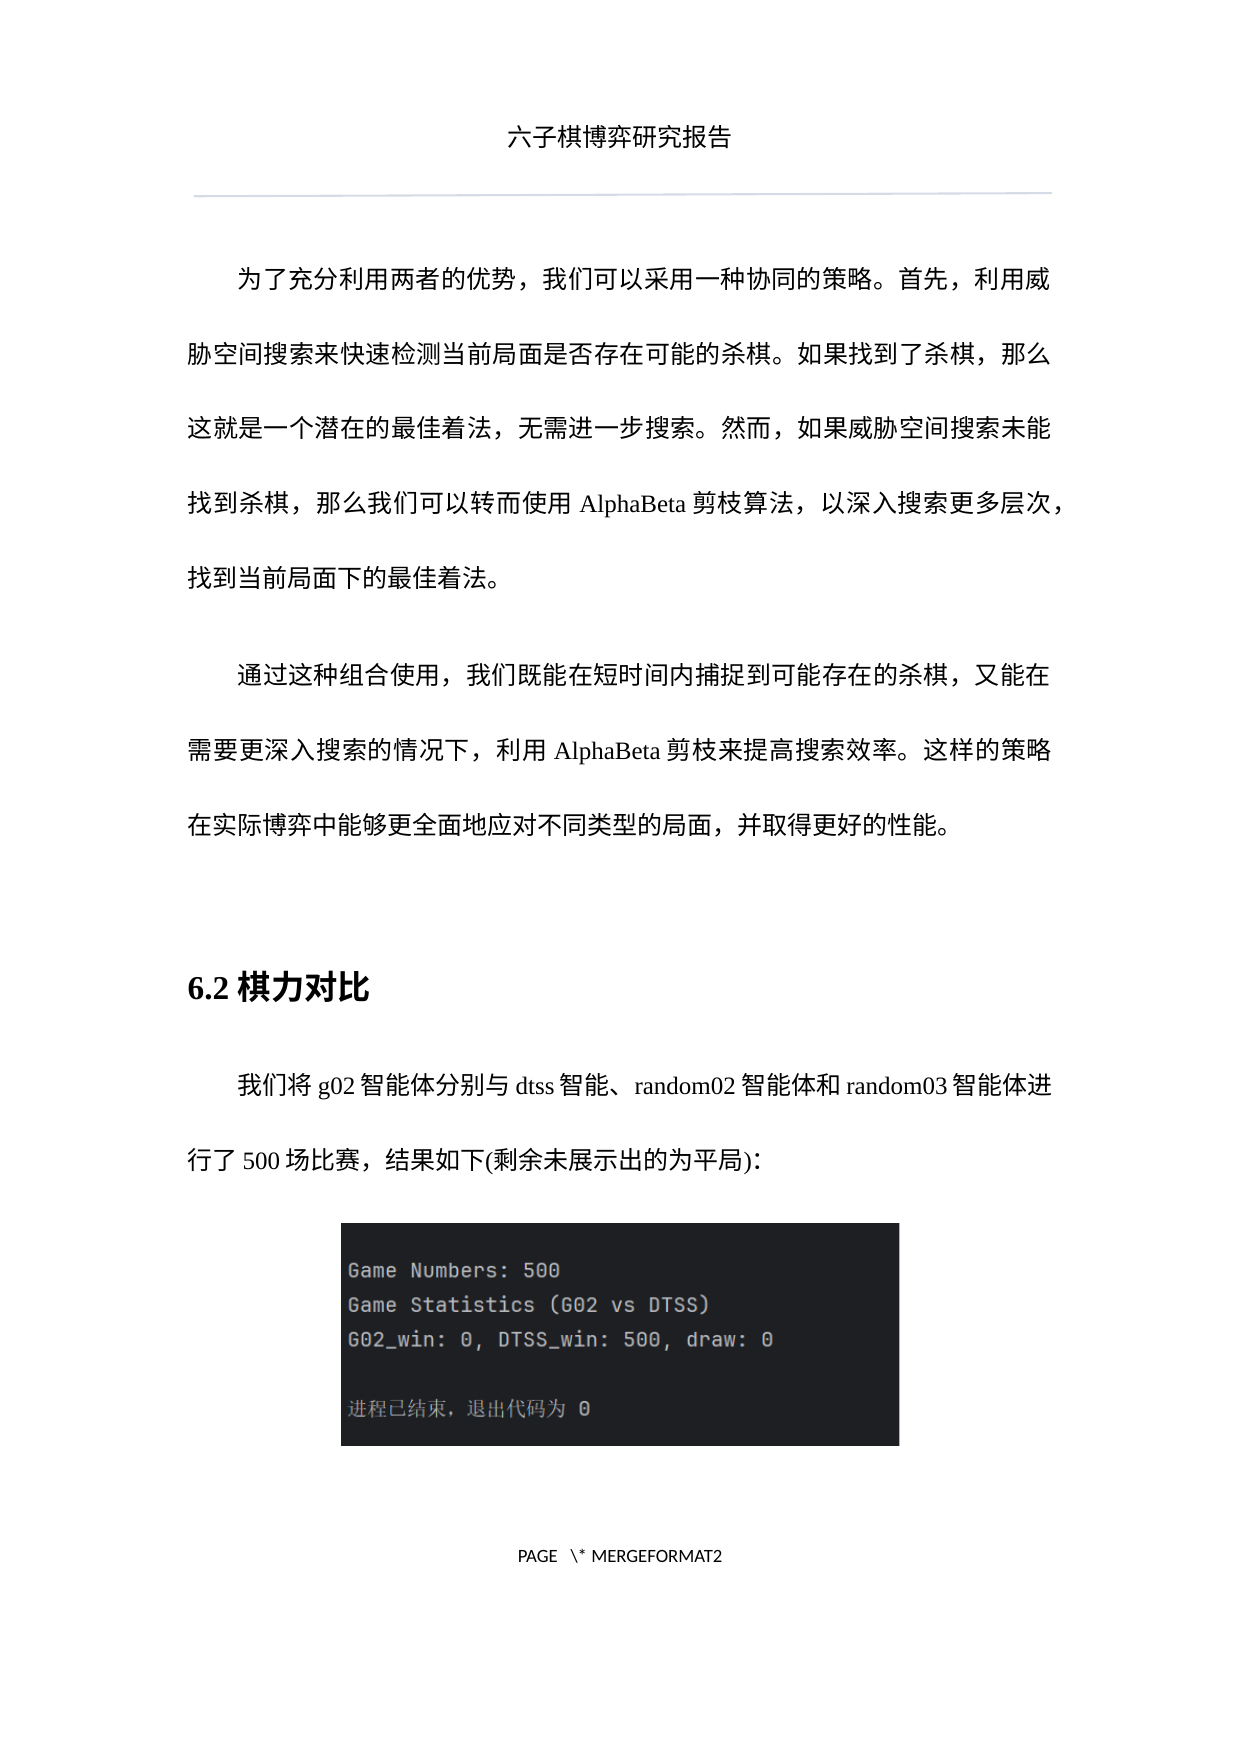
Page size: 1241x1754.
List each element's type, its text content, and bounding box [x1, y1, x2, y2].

text 6.2 棋力对比 [187, 952, 1053, 1017]
text 我们将g02智能体分别与dtss智能、random02智能体和random03智能体进行了500场比赛，结果如下(剩余未展示出的为平局)： [187, 1051, 1053, 1191]
text 通过这种组合使用，我们既能在短时间内捕捉到可能存在的杀棋，又能在需要更深入搜索的情况下，利用AlphaBeta剪枝来提高搜索效率。这样的策略在实际博弈中能够更全面地应对不同类型的局面，并取得更好的性能。 [187, 641, 1053, 856]
picture [341, 1223, 900, 1446]
text 为了充分利用两者的优势，我们可以采用一种协同的策略。首先，利用威胁空间搜索来快速检测当前局面是否存在可能的杀棋。如果找到了杀棋，那么这就是一个潜在的最佳着法，无需进一步搜索。然而，如果威胁空间搜索未能找到杀棋，那么我们可以转而使用AlphaBeta剪枝算法，以深入搜索更多层次，找到当前局面下的最佳着法。 [187, 245, 1053, 609]
